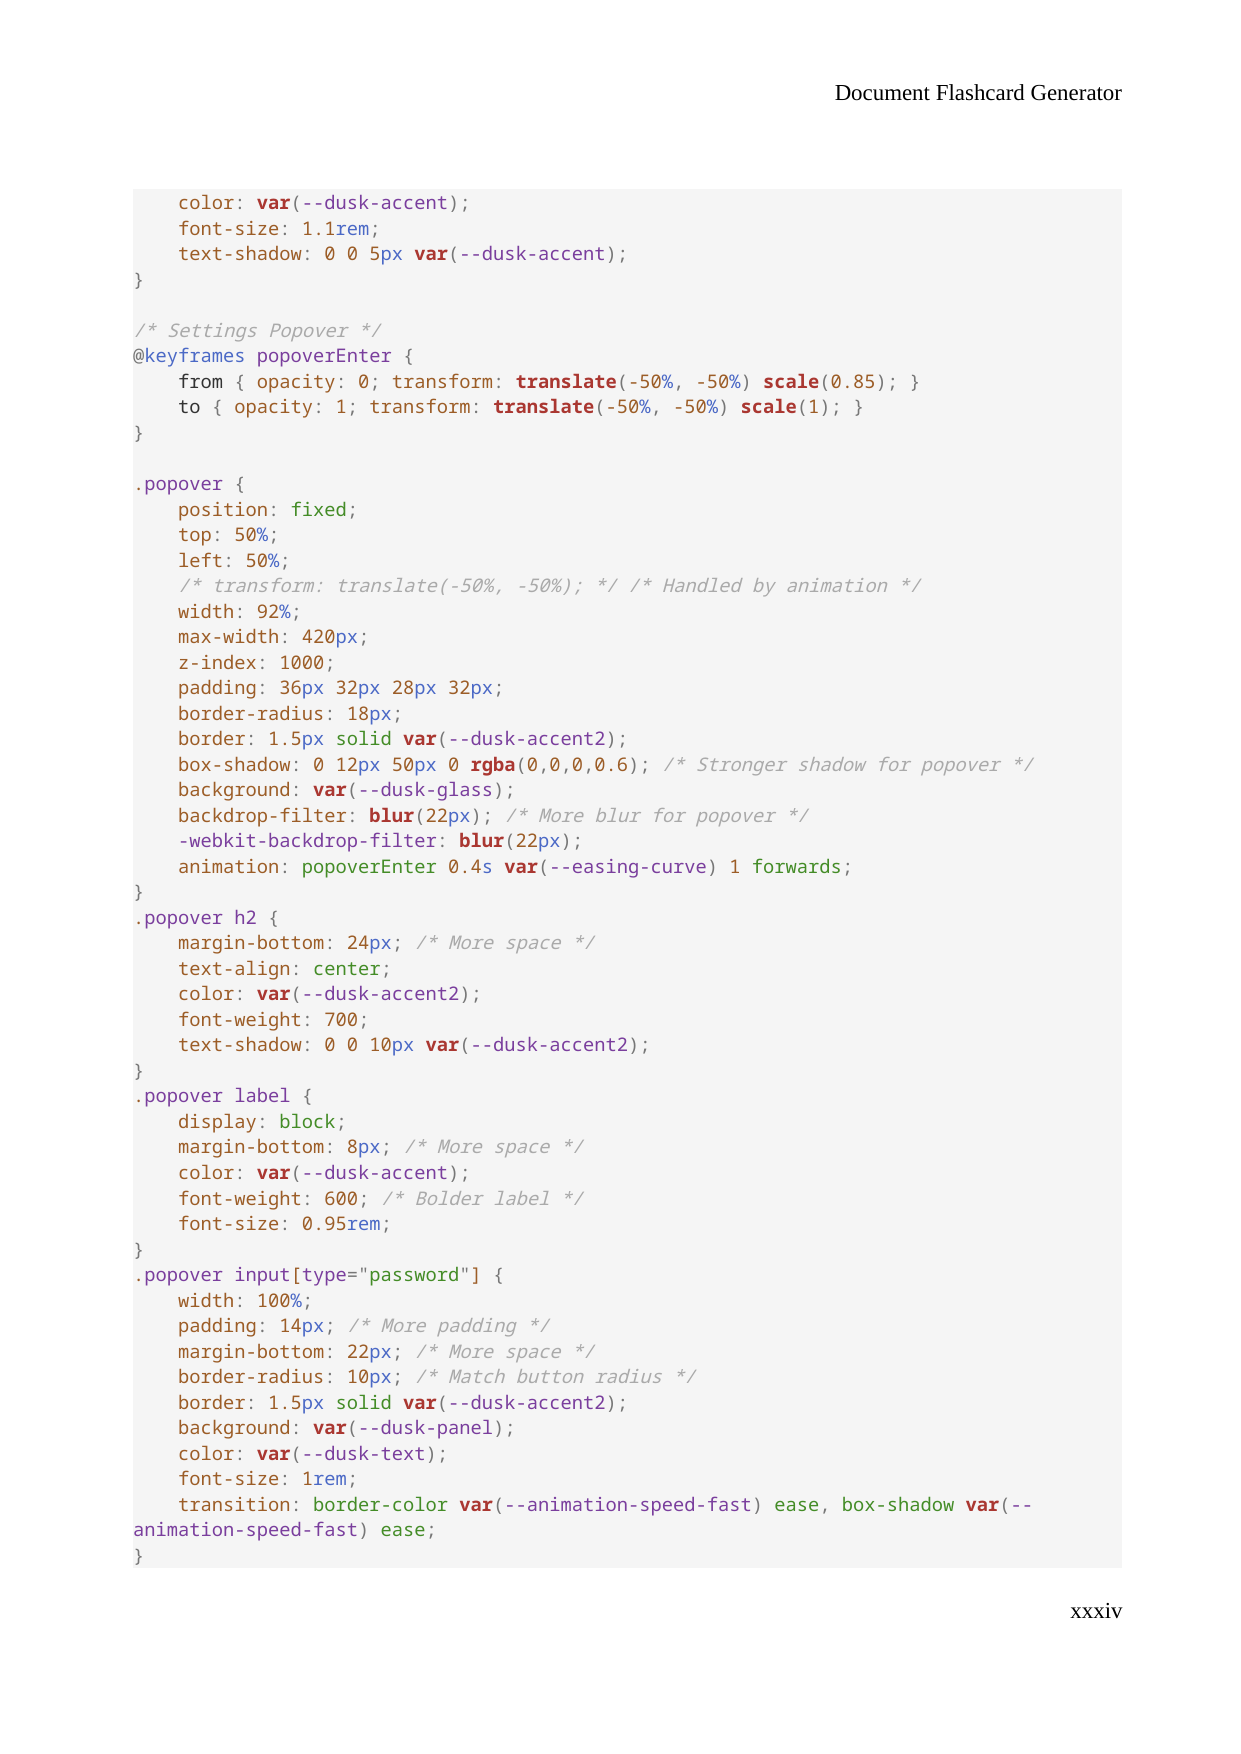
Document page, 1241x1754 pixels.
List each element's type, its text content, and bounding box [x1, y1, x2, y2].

text border-radius: 10px; /* Match button radius */ [133, 1363, 1122, 1389]
text position: fixed; [133, 496, 1122, 521]
text .popover h2 { [133, 904, 1122, 930]
text left: 50%; [133, 547, 1122, 572]
text font-weight: 700; [133, 1006, 1122, 1032]
text color: var(--dusk-accent); [133, 1159, 1122, 1185]
text /* transform: translate(-50%, -50%); */ /* Handled by animation */ [133, 572, 1122, 598]
text } [133, 266, 1122, 292]
text } [133, 1057, 1122, 1083]
text background: var(--dusk-panel); [133, 1414, 1122, 1440]
text /* Settings Popover */ [133, 317, 1122, 343]
text color: var(--dusk-text); [133, 1440, 1122, 1466]
text } [133, 1542, 1122, 1568]
text text-shadow: 0 0 10px var(--dusk-accent2); [133, 1032, 1122, 1057]
text font-size: 1.1rem; [133, 215, 1122, 241]
text color: var(--dusk-accent2); [133, 981, 1122, 1006]
text .popover { [133, 470, 1122, 496]
text z-index: 1000; [133, 649, 1122, 674]
text border: 1.5px solid var(--dusk-accent2); [133, 726, 1122, 751]
text margin-bottom: 8px; /* More space */ [133, 1134, 1122, 1159]
text display: block; [133, 1108, 1122, 1134]
text from { opacity: 0; transform: translate(-50%, -50%) scale(0.85); } [133, 368, 1122, 394]
text padding: 14px; /* More padding */ [133, 1312, 1122, 1338]
text font-size: 1rem; [133, 1466, 1122, 1491]
text border: 1.5px solid var(--dusk-accent2); [133, 1389, 1122, 1414]
text animation: popoverEnter 0.4s var(--easing-curve) 1 forwards; [133, 853, 1122, 879]
text backdrop-filter: blur(22px); /* More blur for popover */ [133, 802, 1122, 828]
text font-size: 0.95rem; [133, 1210, 1122, 1236]
text top: 50%; [133, 521, 1122, 547]
text width: 100%; [133, 1287, 1122, 1312]
text .popover input[type="password"] { [133, 1261, 1122, 1287]
text -webkit-backdrop-filter: blur(22px); [133, 828, 1122, 853]
text text-shadow: 0 0 5px var(--dusk-accent); [133, 241, 1122, 266]
text max-width: 420px; [133, 623, 1122, 649]
text } [133, 1236, 1122, 1261]
text transition: border-color var(--animation-speed-fast) ease, box-shadow var(--animation-speed-fast) ease; [133, 1491, 1122, 1542]
text @keyframes popoverEnter { [133, 343, 1122, 368]
text margin-bottom: 24px; /* More space */ [133, 930, 1122, 955]
text .popover label { [133, 1083, 1122, 1108]
text border-radius: 18px; [133, 700, 1122, 726]
text } [133, 419, 1122, 445]
text background: var(--dusk-glass); [133, 777, 1122, 802]
text color: var(--dusk-accent); [133, 189, 1122, 215]
text margin-bottom: 22px; /* More space */ [133, 1338, 1122, 1363]
text font-weight: 600; /* Bolder label */ [133, 1185, 1122, 1210]
text } [133, 879, 1122, 904]
text width: 92%; [133, 598, 1122, 623]
text padding: 36px 32px 28px 32px; [133, 674, 1122, 700]
text to { opacity: 1; transform: translate(-50%, -50%) scale(1); } [133, 394, 1122, 419]
text box-shadow: 0 12px 50px 0 rgba(0,0,0,0.6); /* Stronger shadow for popover */ [133, 751, 1122, 777]
text text-align: center; [133, 955, 1122, 981]
